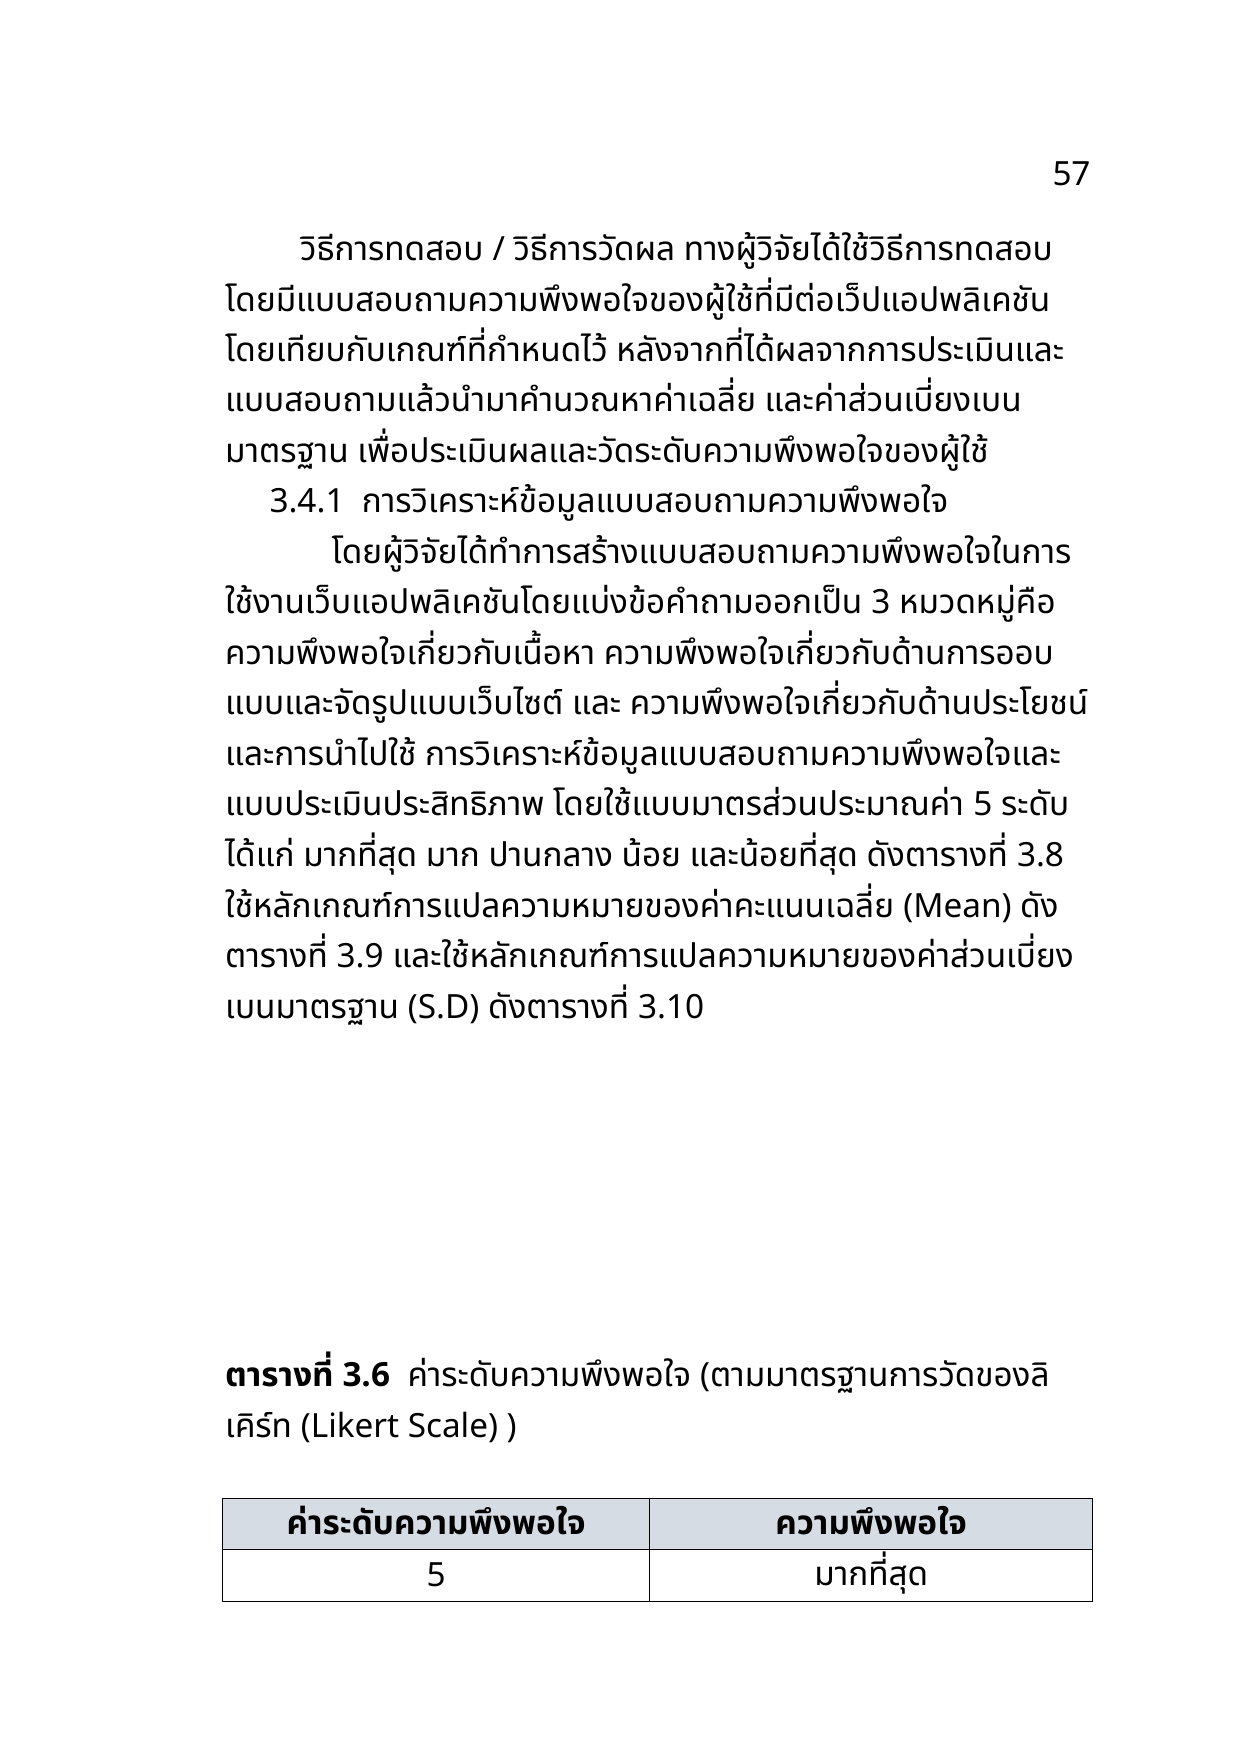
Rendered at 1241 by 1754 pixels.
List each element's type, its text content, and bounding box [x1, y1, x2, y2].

table_cell 5 [223, 1550, 649, 1601]
text วิธีการทดสอบ / วิธีการวัดผล ทางผู้วิจัยได้ใช้วิธีการทดสอบโดยมีแบบสอบถามความพึงพอใจของผู้ใช้ที่มีต่อเว็ปแอปพลิเคชัน โดยเทียบกับเกณฑ์ที่กำหนดไว้ หลังจากที่ได้ผลจากการประเมินและแบบสอบถามแล้วนำมาคำนวณหาค่าเฉลี่ย และค่าส่วนเบี่ยงเบนมาตรฐาน เพื่อประเมินผลและวัดระดับความพึงพอใจของผู้ใช้ [225, 225, 1090, 477]
table_header ค่าระดับความพึงพอใจ [223, 1499, 649, 1549]
text ตารางที่ 3.6 ค่าระดับความพึงพอใจ (ตามมาตรฐานการวัดของลิเคิร์ท (Likert Scale) ) [225, 1351, 1090, 1452]
table_header ความพึงพอใจ [650, 1499, 1092, 1549]
text โดยผู้วิจัยได้ทำการสร้างแบบสอบถามความพึงพอใจในการใช้งานเว็บแอปพลิเคชันโดยแบ่งข้อคำถามออกเป็น 3 หมวดหมู่คือ ความพึงพอใจเกี่ยวกับเนื้อหา ความพึงพอใจเกี่ยวกับด้านการออบแบบและจัดรูปแบบเว็บไซต์ และ ความพึงพอใจเกี่ยวกับด้านประโยชน์และการนำไปใช้ การวิเคราะห์ข้อมูลแบบสอบถามความพึงพอใจและแบบประเมินประสิทธิภาพ โดยใช้แบบมาตรส่วนประมาณค่า 5 ระดับ ได้แก่ มากที่สุด มาก ปานกลาง น้อย และน้อยที่สุด ดังตารางที่ 3.8 ใช้หลักเกณฑ์การแปลความหมายของค่าคะแนนเฉลี่ย (Mean) ดังตารางที่ 3.9 และใช้หลักเกณฑ์การแปลความหมายของค่าส่วนเบี่ยงเบนมาตรฐาน (S.D) ดังตารางที่ 3.10 [225, 528, 1090, 1033]
text 3.4.1 การวิเคราะห์ข้อมูลแบบสอบถามความพึงพอใจ [225, 477, 1090, 528]
table_cell มากที่สุด [650, 1550, 1092, 1601]
